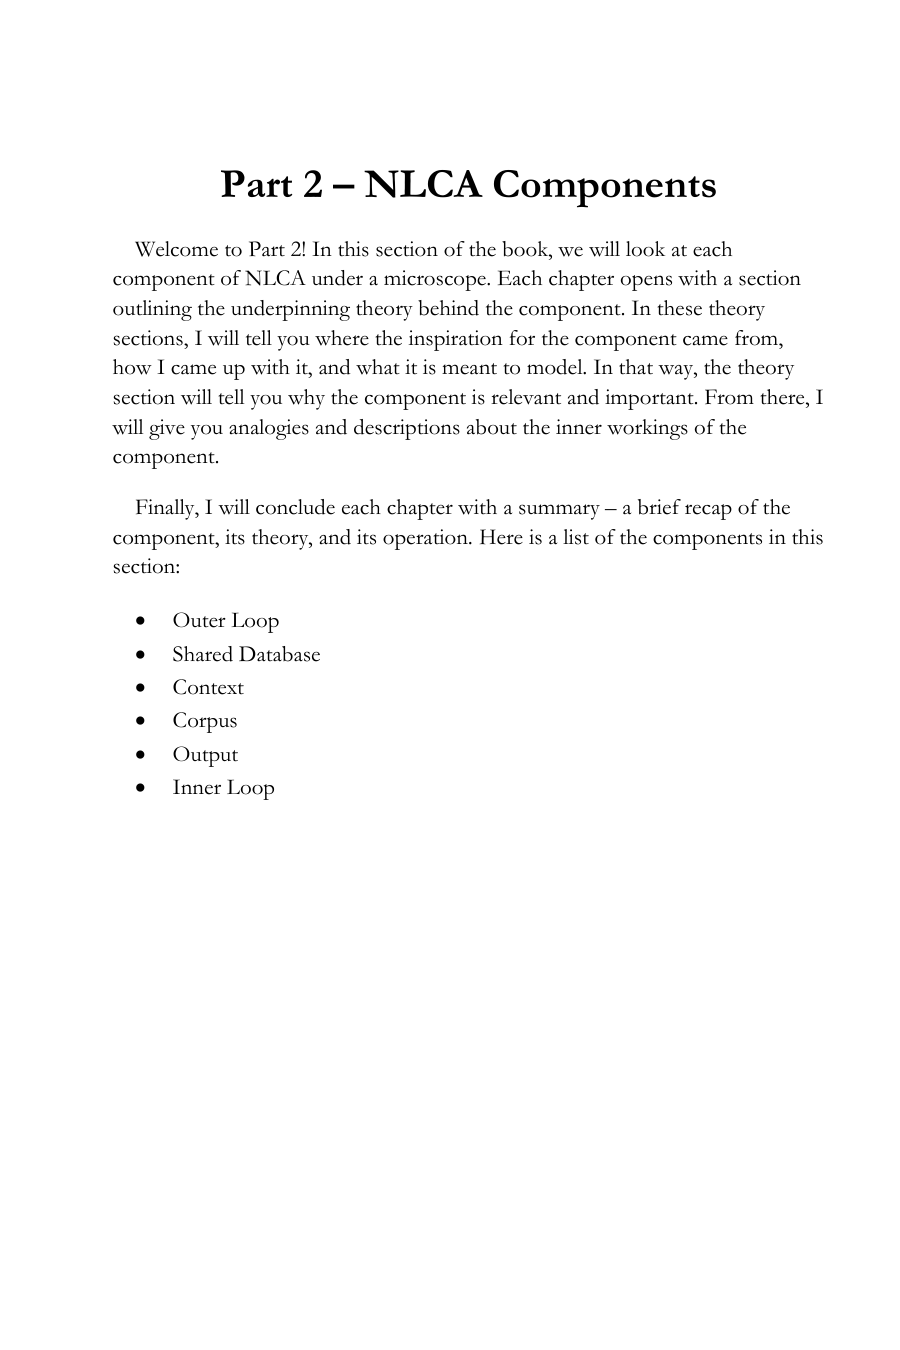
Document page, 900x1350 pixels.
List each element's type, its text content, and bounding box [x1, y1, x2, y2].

list Shared Database [135, 638, 825, 667]
text Welcome to Part 2! In this section of the book, we will look at each component of NLCA under a microscope. Each chapter opens with a section outlining the underpinning theory behind the component. In these theory sections, I will tell you where the inspiration for the component came from, how I came up with it, and what it is meant to model. In that way, the theory section will tell you why the component is relevant and important. From there, I will give you analogies and descriptions about the inner workings of the component. [112, 236, 825, 470]
list Output [135, 738, 825, 767]
list Inner Loop [135, 771, 825, 800]
list Outer Loop [135, 604, 825, 634]
text Finally, I will conclude each chapter with a summary – a brief recap of the component, its theory, and its operation. Here is a list of the components in this section: [112, 495, 825, 580]
list Corpus [135, 704, 825, 734]
subtitle Part 2 – NLCA Components [112, 162, 825, 208]
list Context [135, 671, 825, 700]
